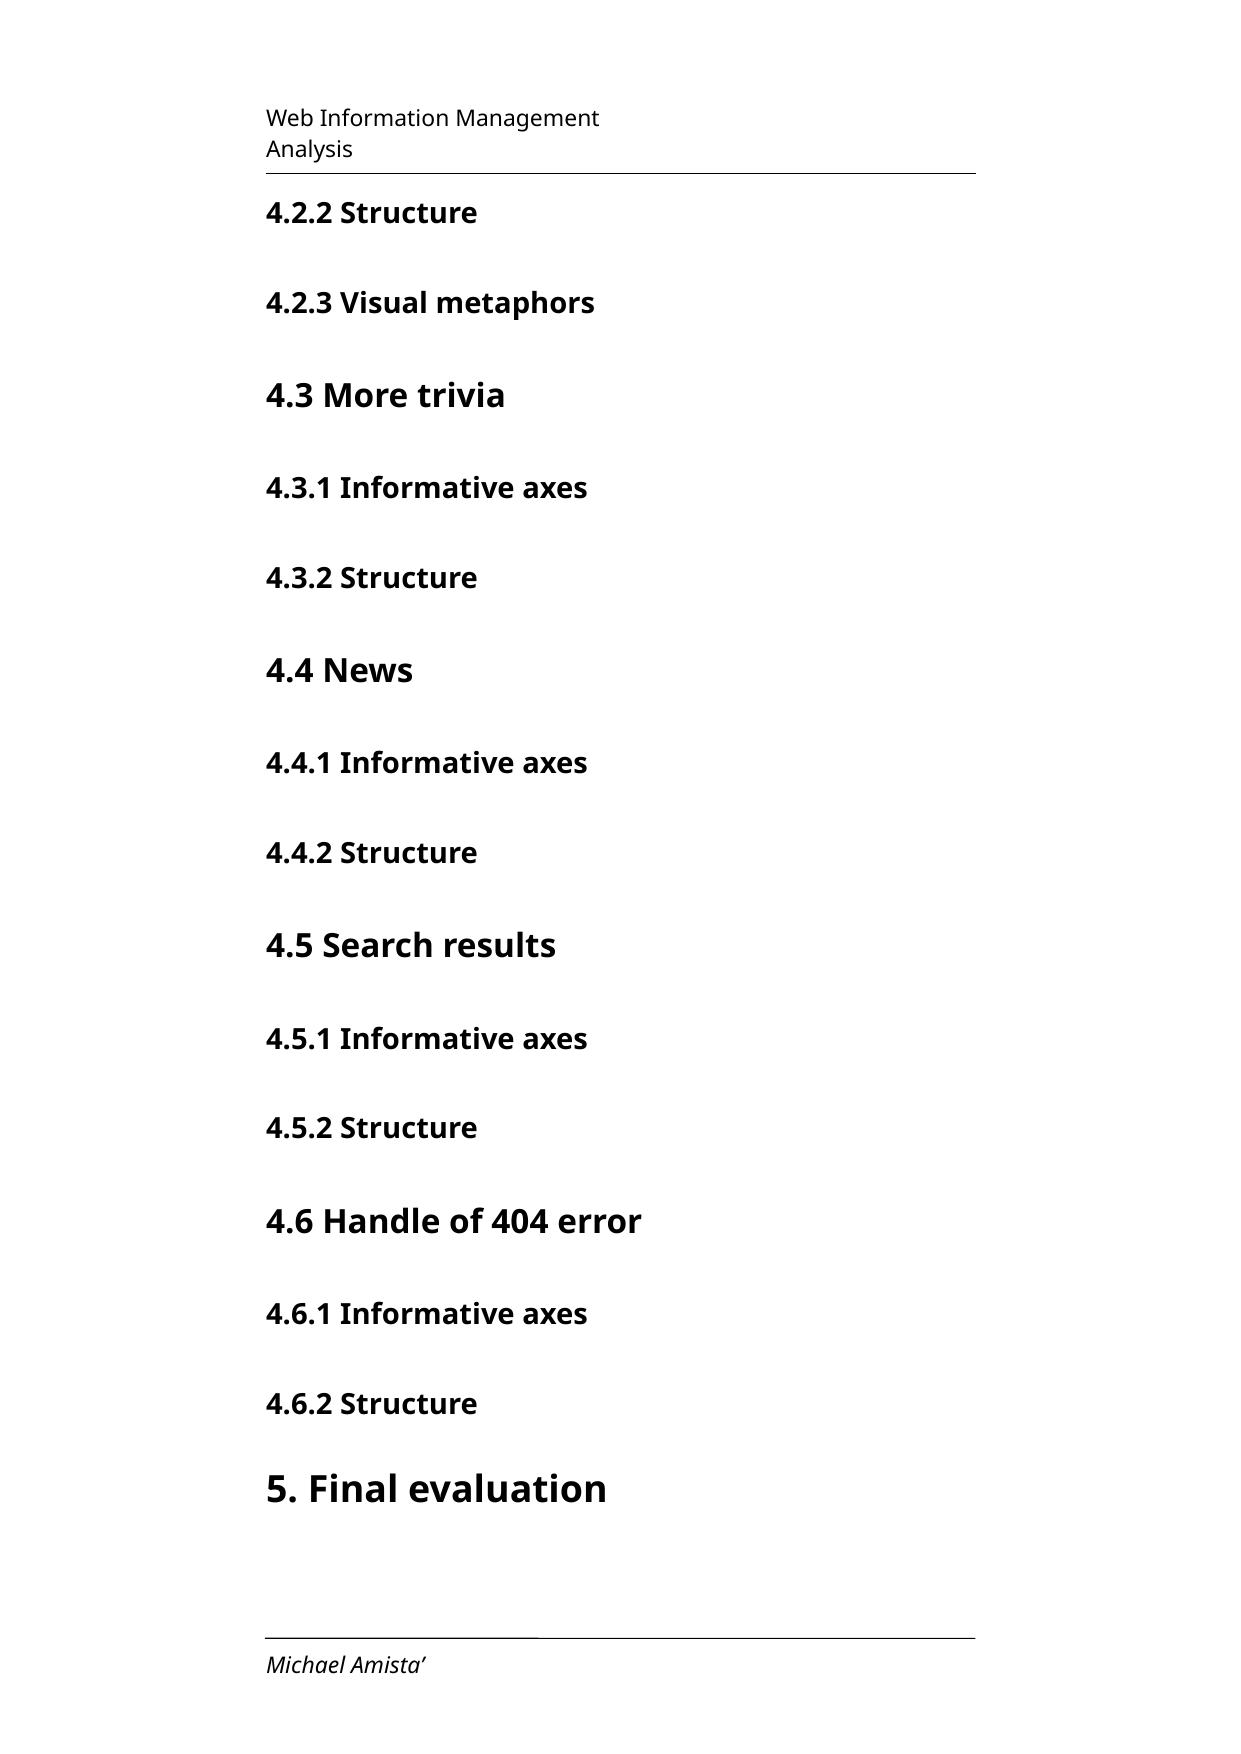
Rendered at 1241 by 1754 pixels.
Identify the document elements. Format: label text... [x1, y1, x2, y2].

subtitle 4.2.3 Visual metaphors [266, 282, 974, 322]
subtitle 4.4.1 Informative axes [266, 743, 974, 782]
subtitle 4.5.1 Informative axes [266, 1018, 974, 1058]
subtitle 4.3 More trivia [266, 372, 974, 417]
subtitle 4.5.2 Structure [266, 1108, 974, 1147]
subtitle 4.3.1 Informative axes [266, 468, 974, 507]
subtitle 4.4.2 Structure [266, 832, 974, 872]
subtitle 4.6.2 Structure [266, 1383, 974, 1423]
subtitle 4.5 Search results [266, 922, 974, 968]
subtitle 4.6 Handle of 404 error [266, 1197, 974, 1243]
subtitle 4.6.1 Informative axes [266, 1293, 974, 1333]
subtitle 4.4 News [266, 647, 974, 692]
subtitle 4.2.2 Structure [266, 192, 974, 232]
subtitle 4.3.2 Structure [266, 557, 974, 597]
subtitle 5. Final evaluation [266, 1462, 974, 1513]
